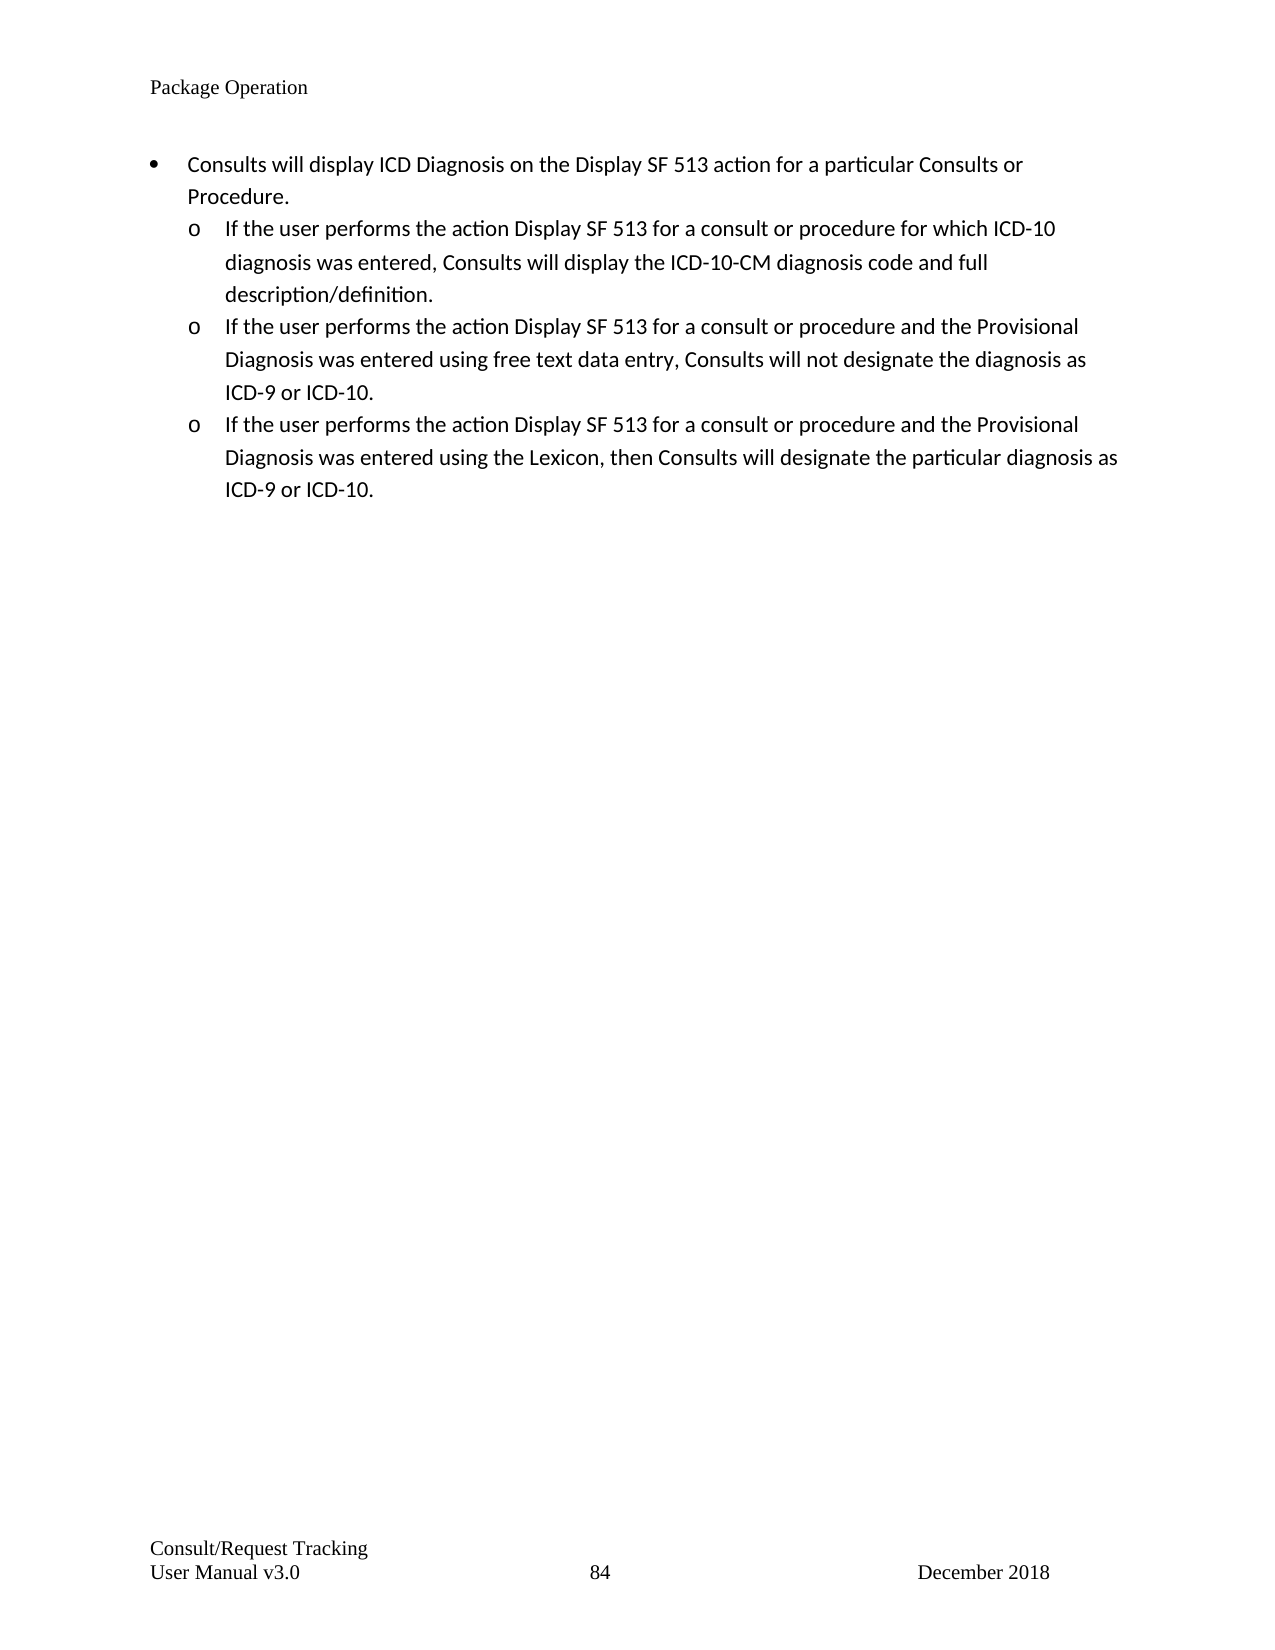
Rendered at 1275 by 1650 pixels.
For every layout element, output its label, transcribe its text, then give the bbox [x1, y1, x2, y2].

list If the user performs the action Display SF 513 for a consult or procedure and the Provisional Diagnosis was entered using free text data entry, Consults will not designate the diagnosis as ICD-9 or ICD-10. [187, 312, 1125, 406]
list If the user performs the action Display SF 513 for a consult or procedure and the Provisional Diagnosis was entered using the Lexicon, then Consults will designate the particular diagnosis as ICD-9 or ICD-10. [187, 410, 1125, 503]
list If the user performs the action Display SF 513 for a consult or procedure for which ICD-10 diagnosis was entered, Consults will display the ICD-10-CM diagnosis code and full description/definition. [187, 214, 1125, 308]
list Consults will display ICD Diagnosis on the Display SF 513 action for a particular Consults or Procedure. [150, 150, 1125, 210]
